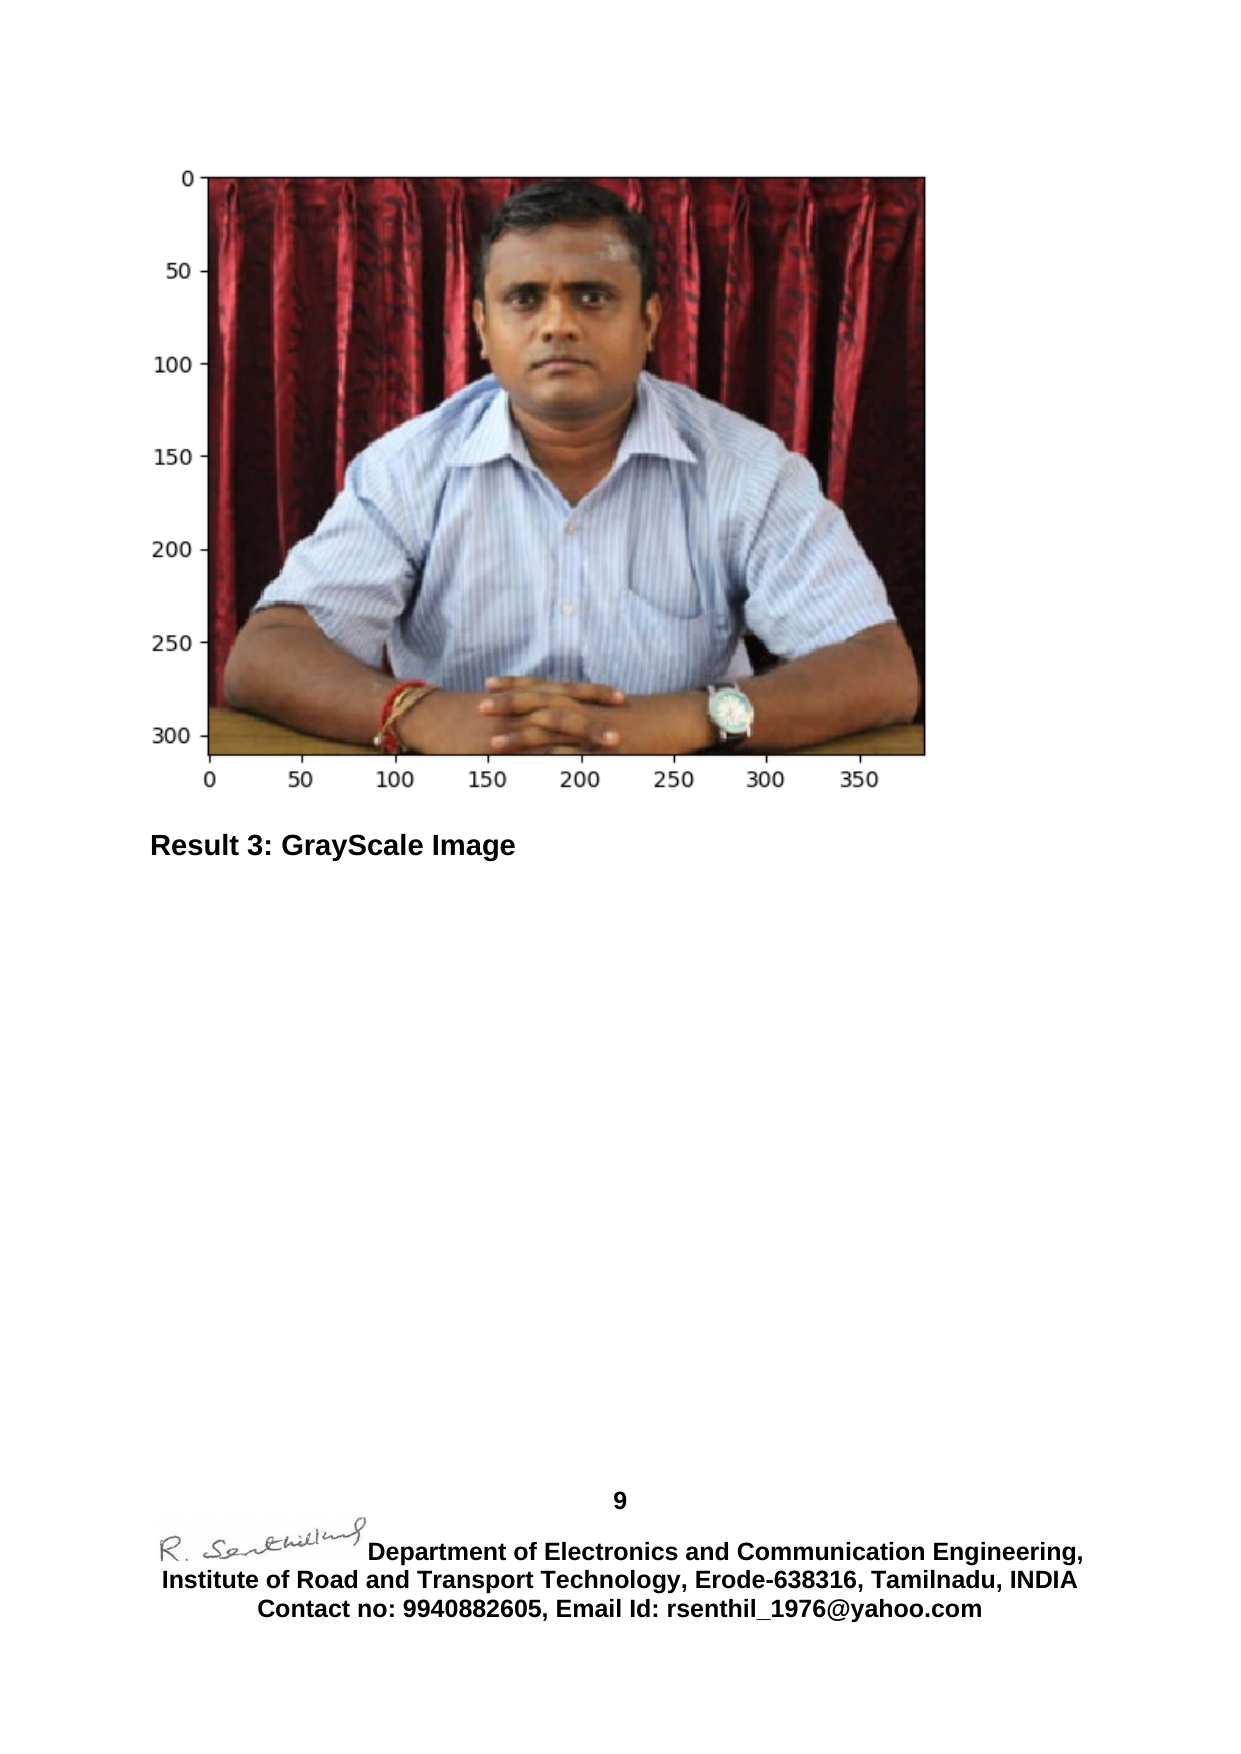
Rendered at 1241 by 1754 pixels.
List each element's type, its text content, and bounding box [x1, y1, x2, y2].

picture [150, 150, 935, 803]
text Result 3: GrayScale Image [150, 828, 1090, 861]
